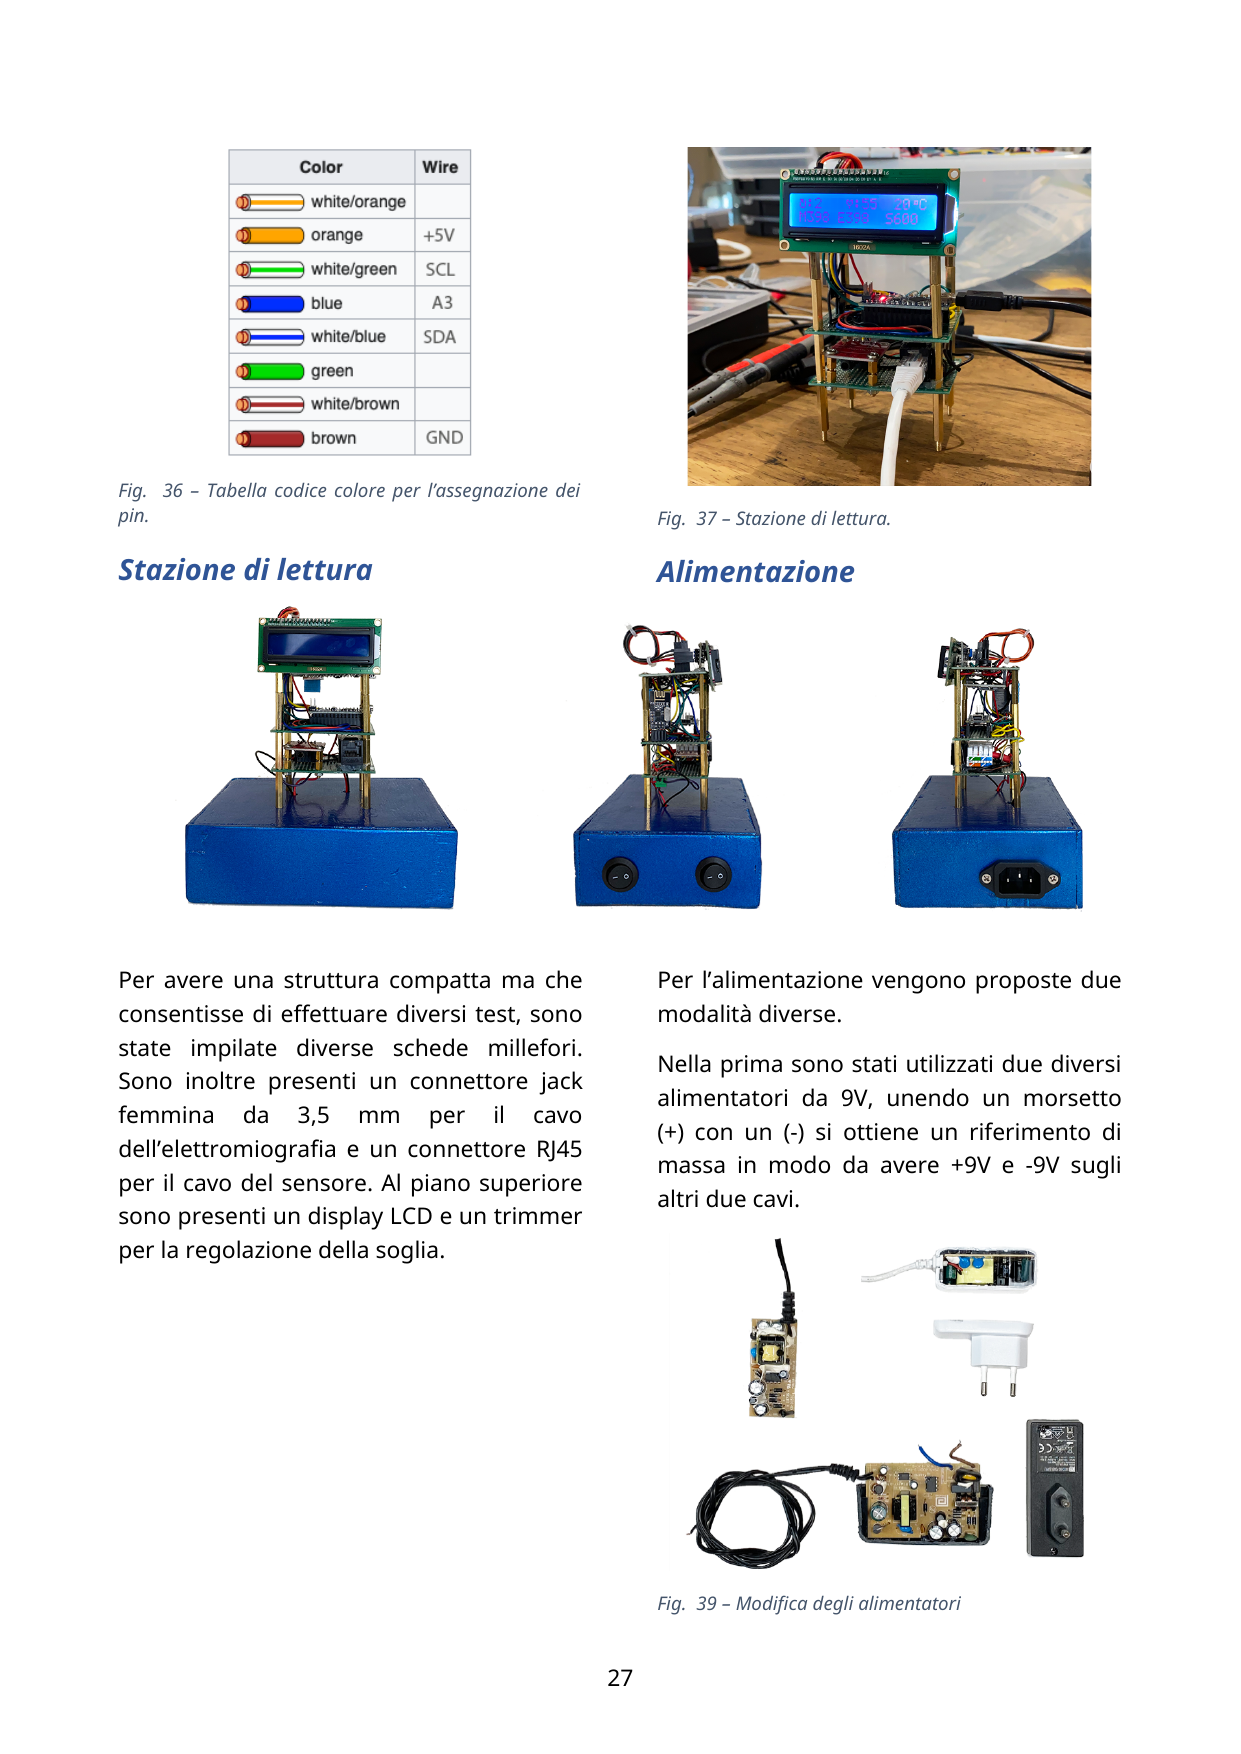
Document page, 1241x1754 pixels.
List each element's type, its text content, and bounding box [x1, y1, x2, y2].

text Per l’alimentazione vengono proposte due modalità diverse. [657, 958, 1122, 1029]
text Fig. 39 – Modifica degli alimentatori [657, 1590, 1122, 1615]
picture [669, 1233, 1110, 1571]
picture [118, 592, 1148, 915]
text Nella prima sono stati utilizzati due diversi alimentatori da 9V, unendo un morsetto (+) con un (-) si ottiene un riferimento di massa in modo da avere +9V e -9V sugli altri due cavi. [657, 1048, 1122, 1214]
text Fig. 36 – Tabella codice colore per l’assegnazione dei pin. [118, 477, 583, 528]
text Per avere una struttura compatta ma che consentisse di effettuare diversi test, sono state impilate diverse schede millefori. Sono inoltre presenti un connettore jack femmina da 3,5 mm per il cavo dell’elettromiografia e un connettore RJ45 per il cavo del sensore. Al piano superiore sono presenti un display LCD e un trimmer per la regolazione della soglia. [118, 958, 583, 1265]
picture [687, 147, 1092, 486]
picture [225, 147, 476, 458]
subtitle Stazione di lettura [118, 549, 583, 588]
text Fig. 37 – Stazione di lettura. [657, 505, 1122, 530]
subtitle Alimentazione [657, 551, 1122, 591]
